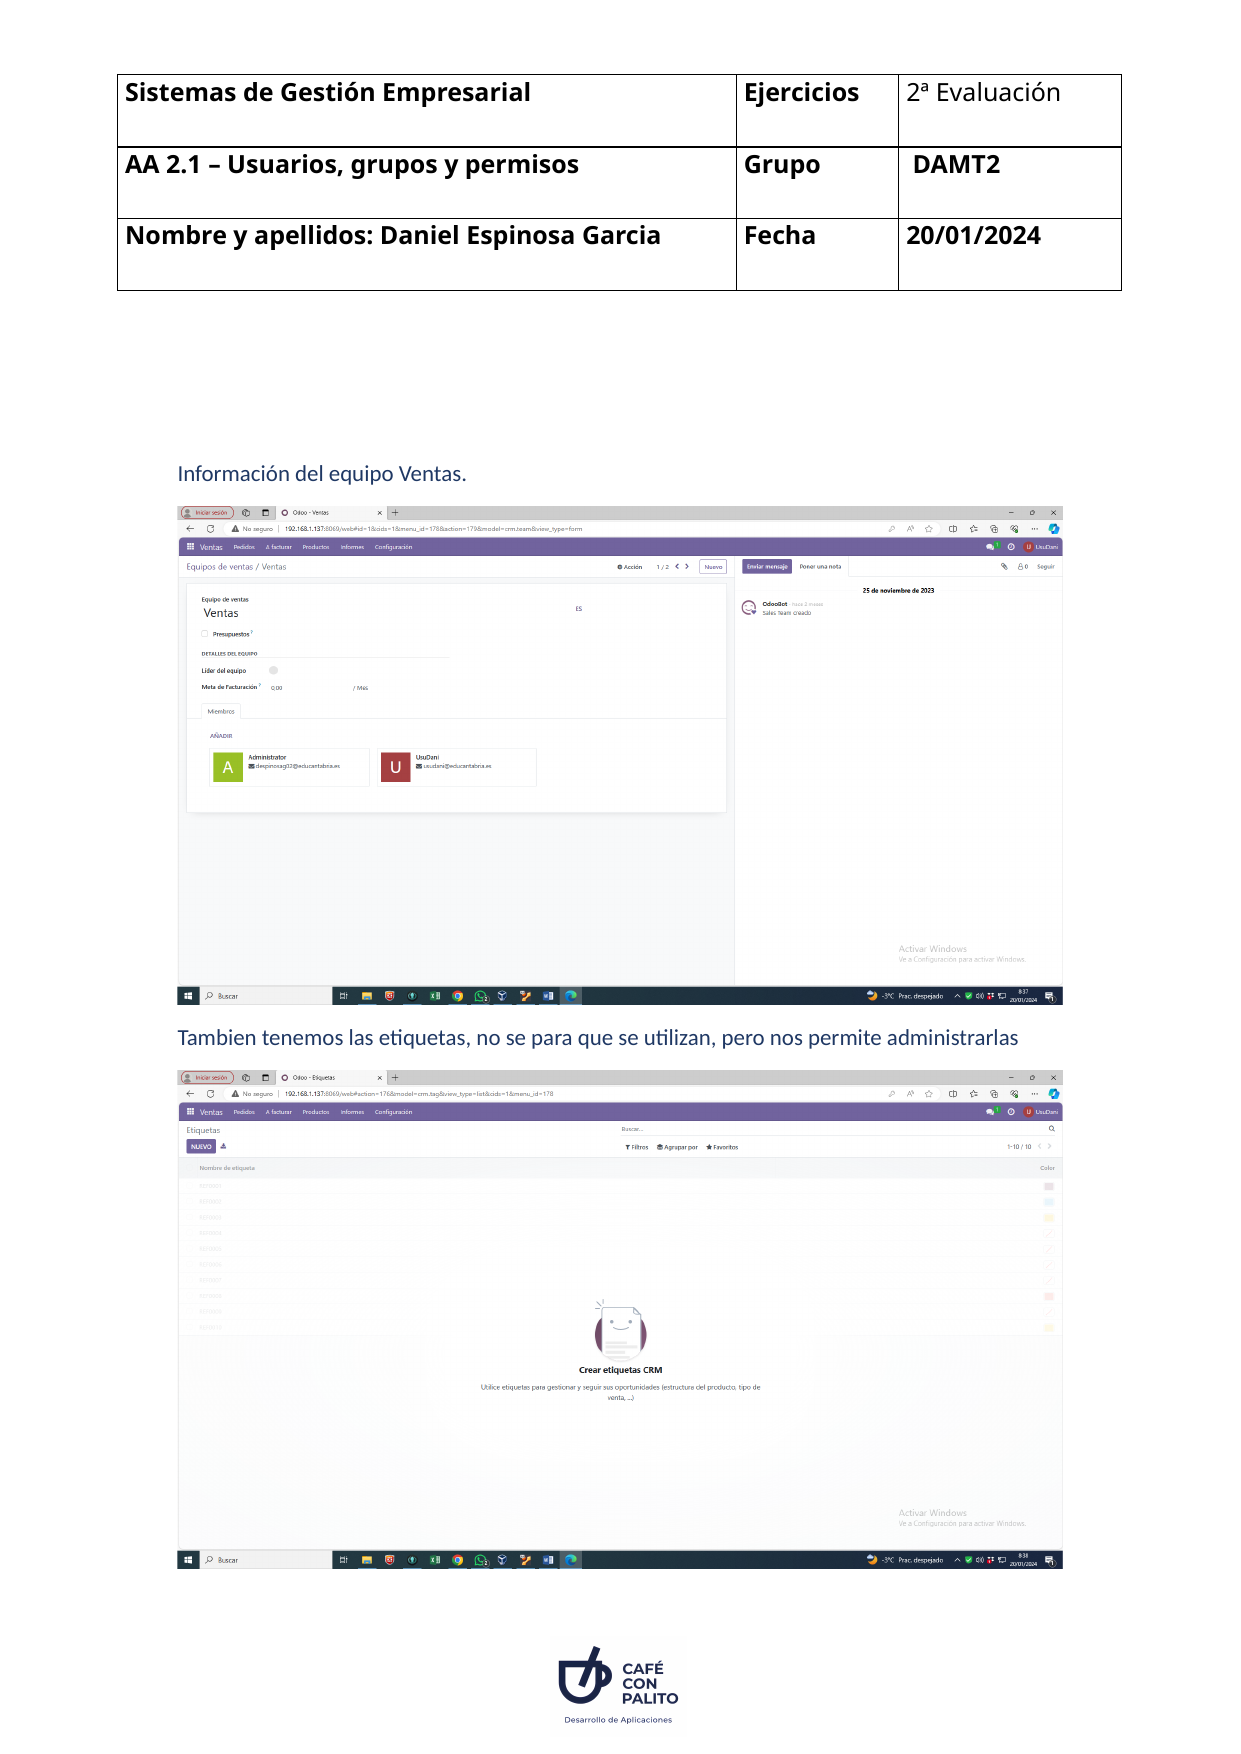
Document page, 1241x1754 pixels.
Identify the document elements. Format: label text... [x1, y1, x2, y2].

picture [177, 506, 1063, 1005]
picture [549, 1636, 688, 1737]
text Tambien tenemos las etiquetas, no se para que se utilizan, pero nos permite administrarlas [177, 1023, 1063, 1051]
picture [177, 1070, 1063, 1569]
text Información del equipo Ventas. [177, 459, 1063, 487]
